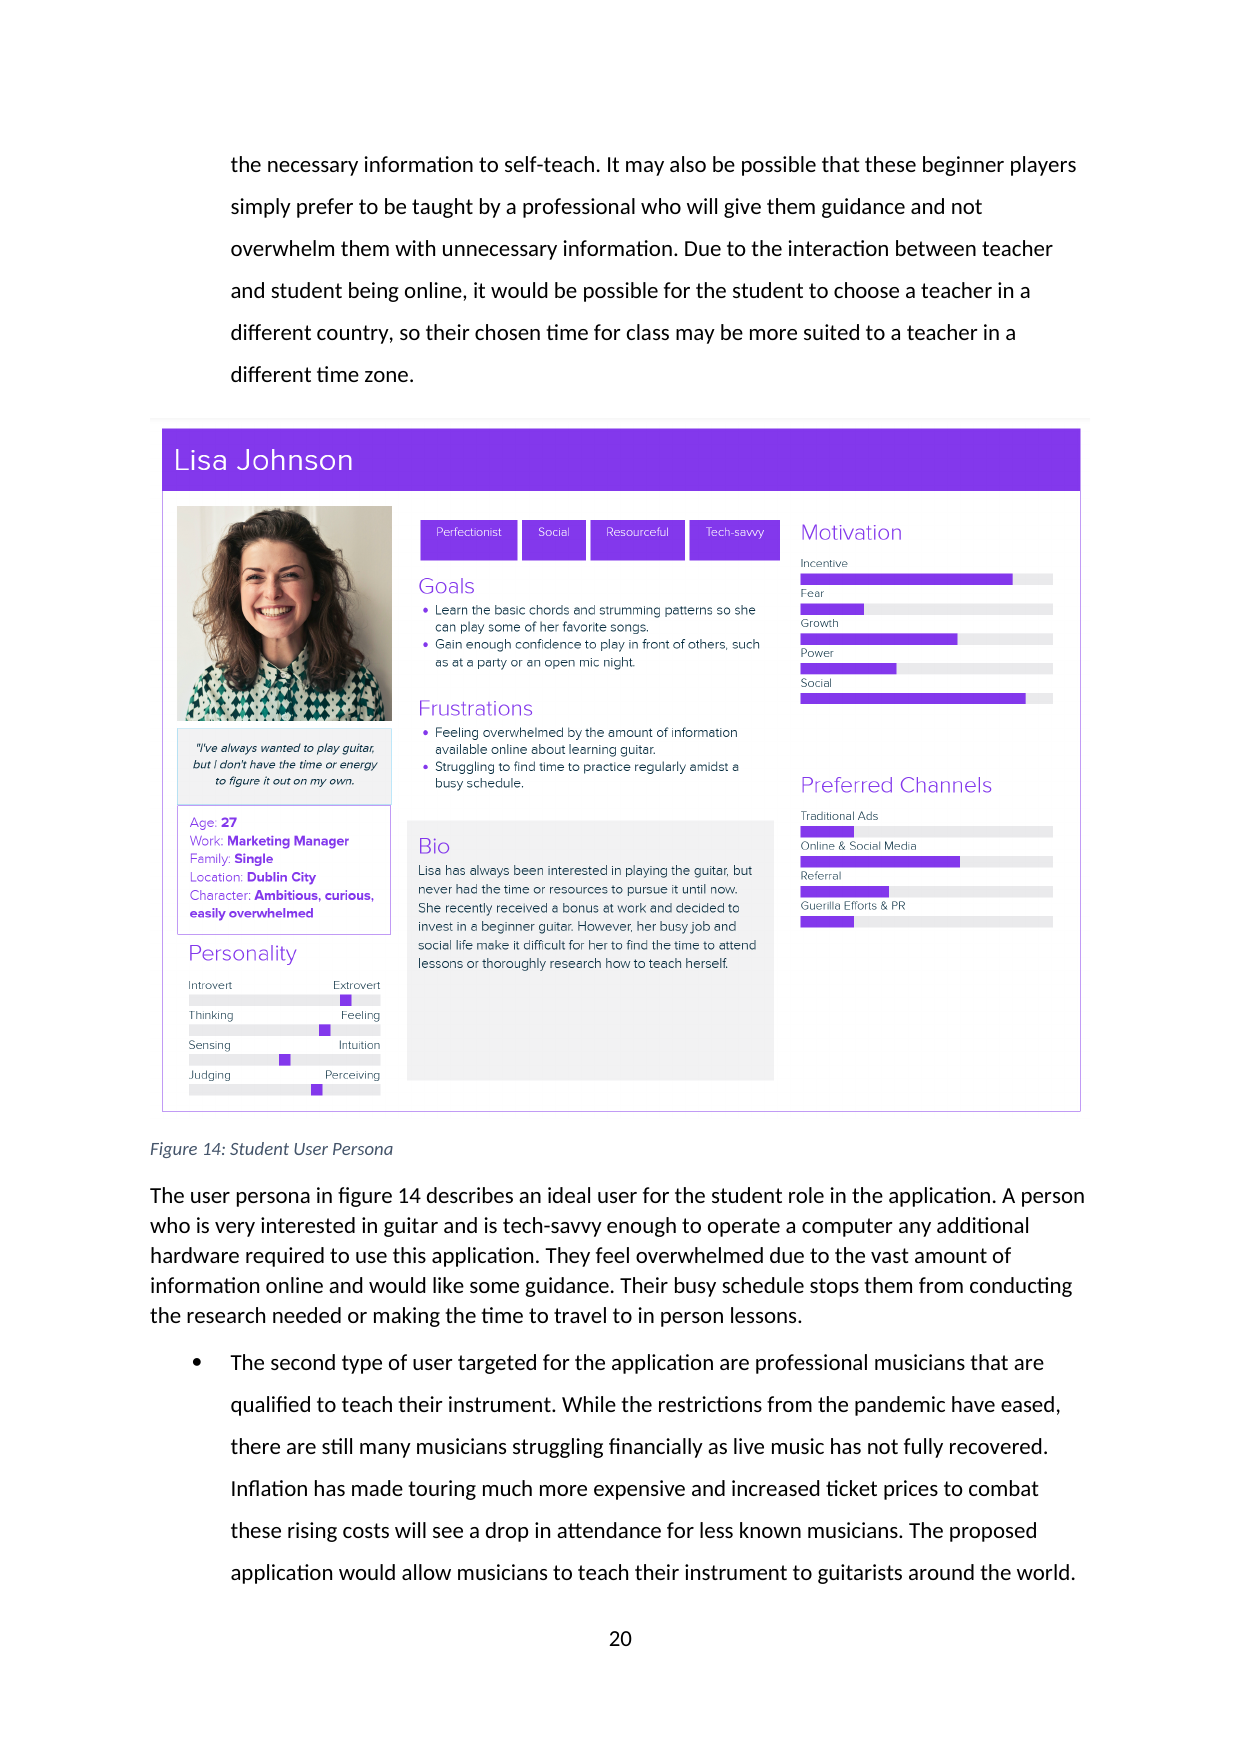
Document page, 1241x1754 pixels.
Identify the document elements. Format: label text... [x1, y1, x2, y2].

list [193, 150, 1090, 388]
picture [150, 418, 1091, 1119]
text The user persona in figure 14 describes an ideal user for the student role in the application. A person who is very interested in guitar and is tech-savvy enough to operate a computer any additional hardware required to use this application. They feel overwhelmed due to the vast amount of information online and would like some guidance. Their busy schedule stops them from conducting the research needed or making the time to travel to in person lessons. [150, 1181, 1090, 1329]
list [193, 1348, 1090, 1586]
text Figure : Student User Persona [150, 1137, 1090, 1160]
